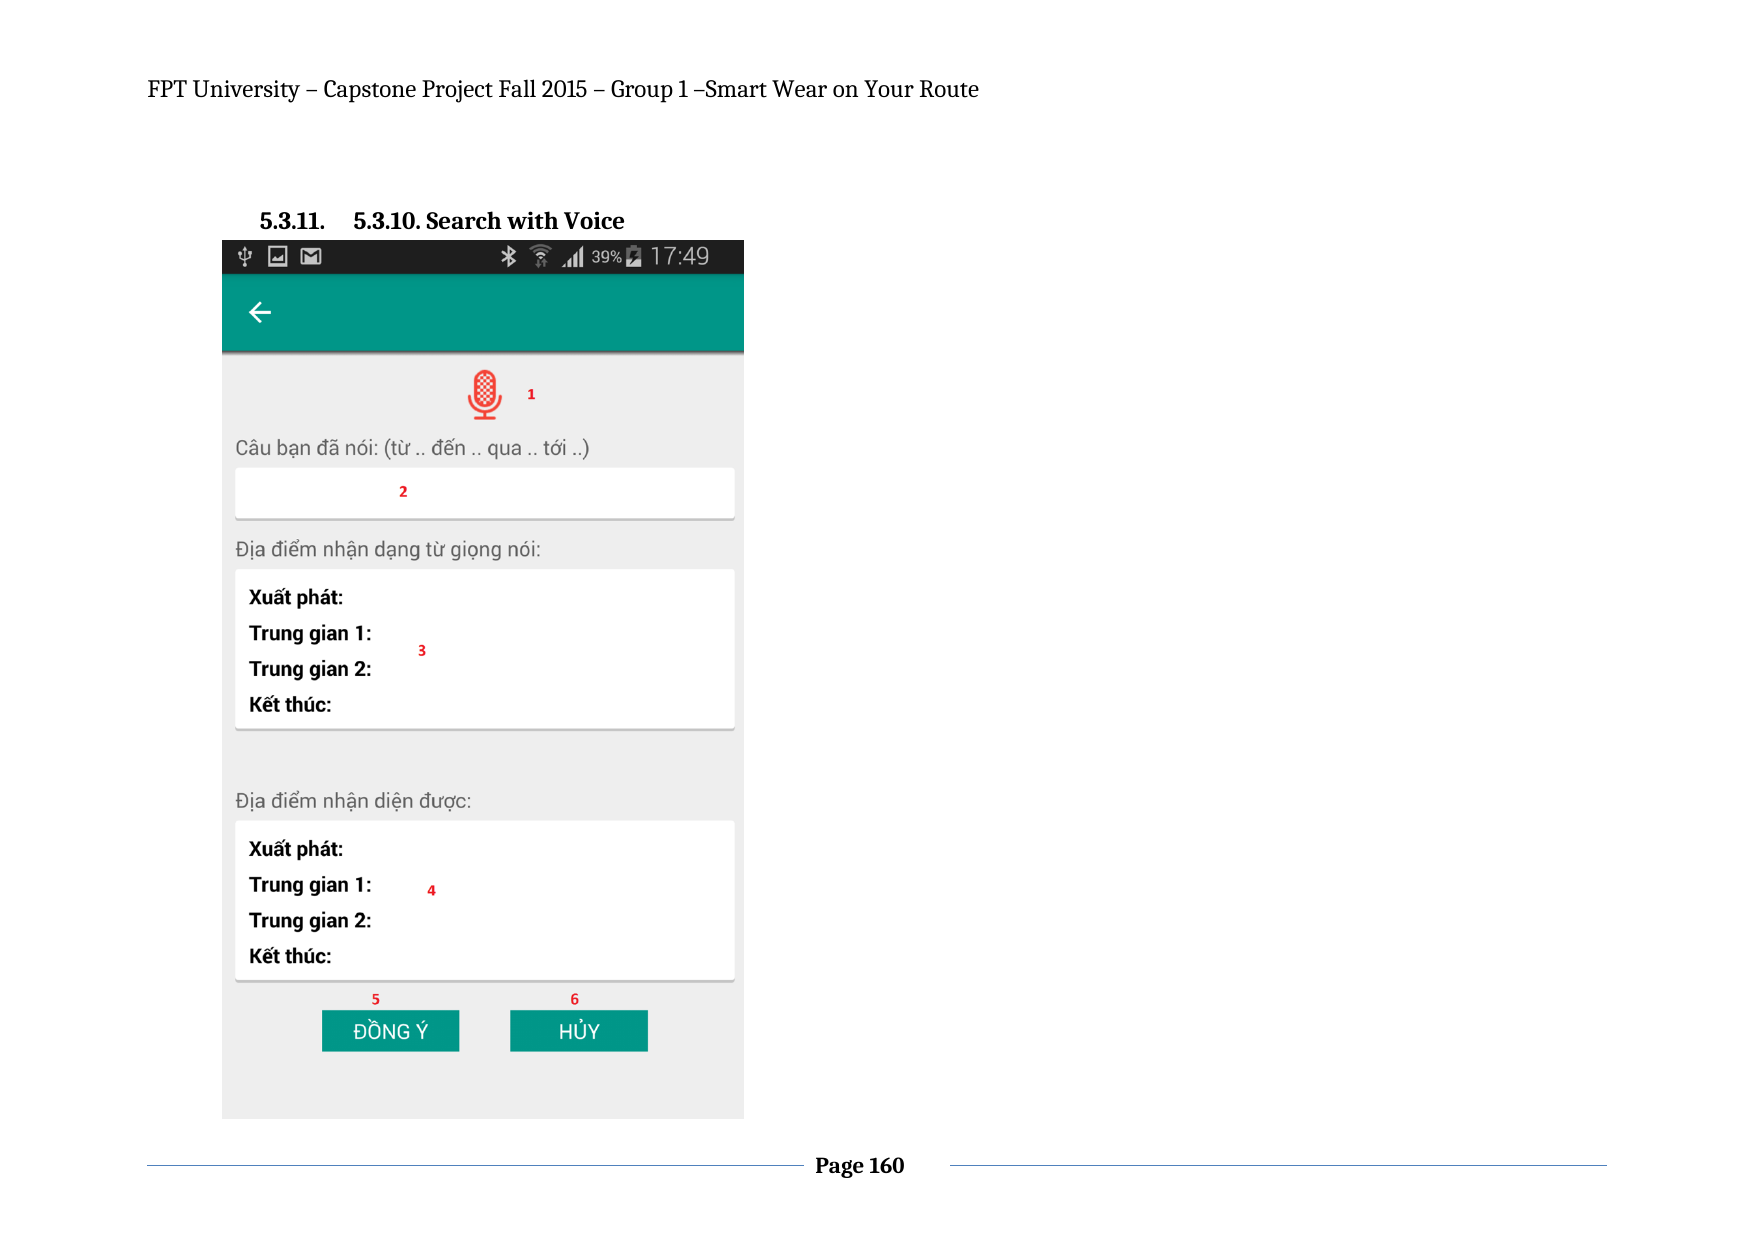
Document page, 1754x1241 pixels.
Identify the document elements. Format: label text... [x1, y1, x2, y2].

picture [222, 240, 744, 1119]
subtitle 5.3.10. Search with Voice [259, 207, 1607, 236]
